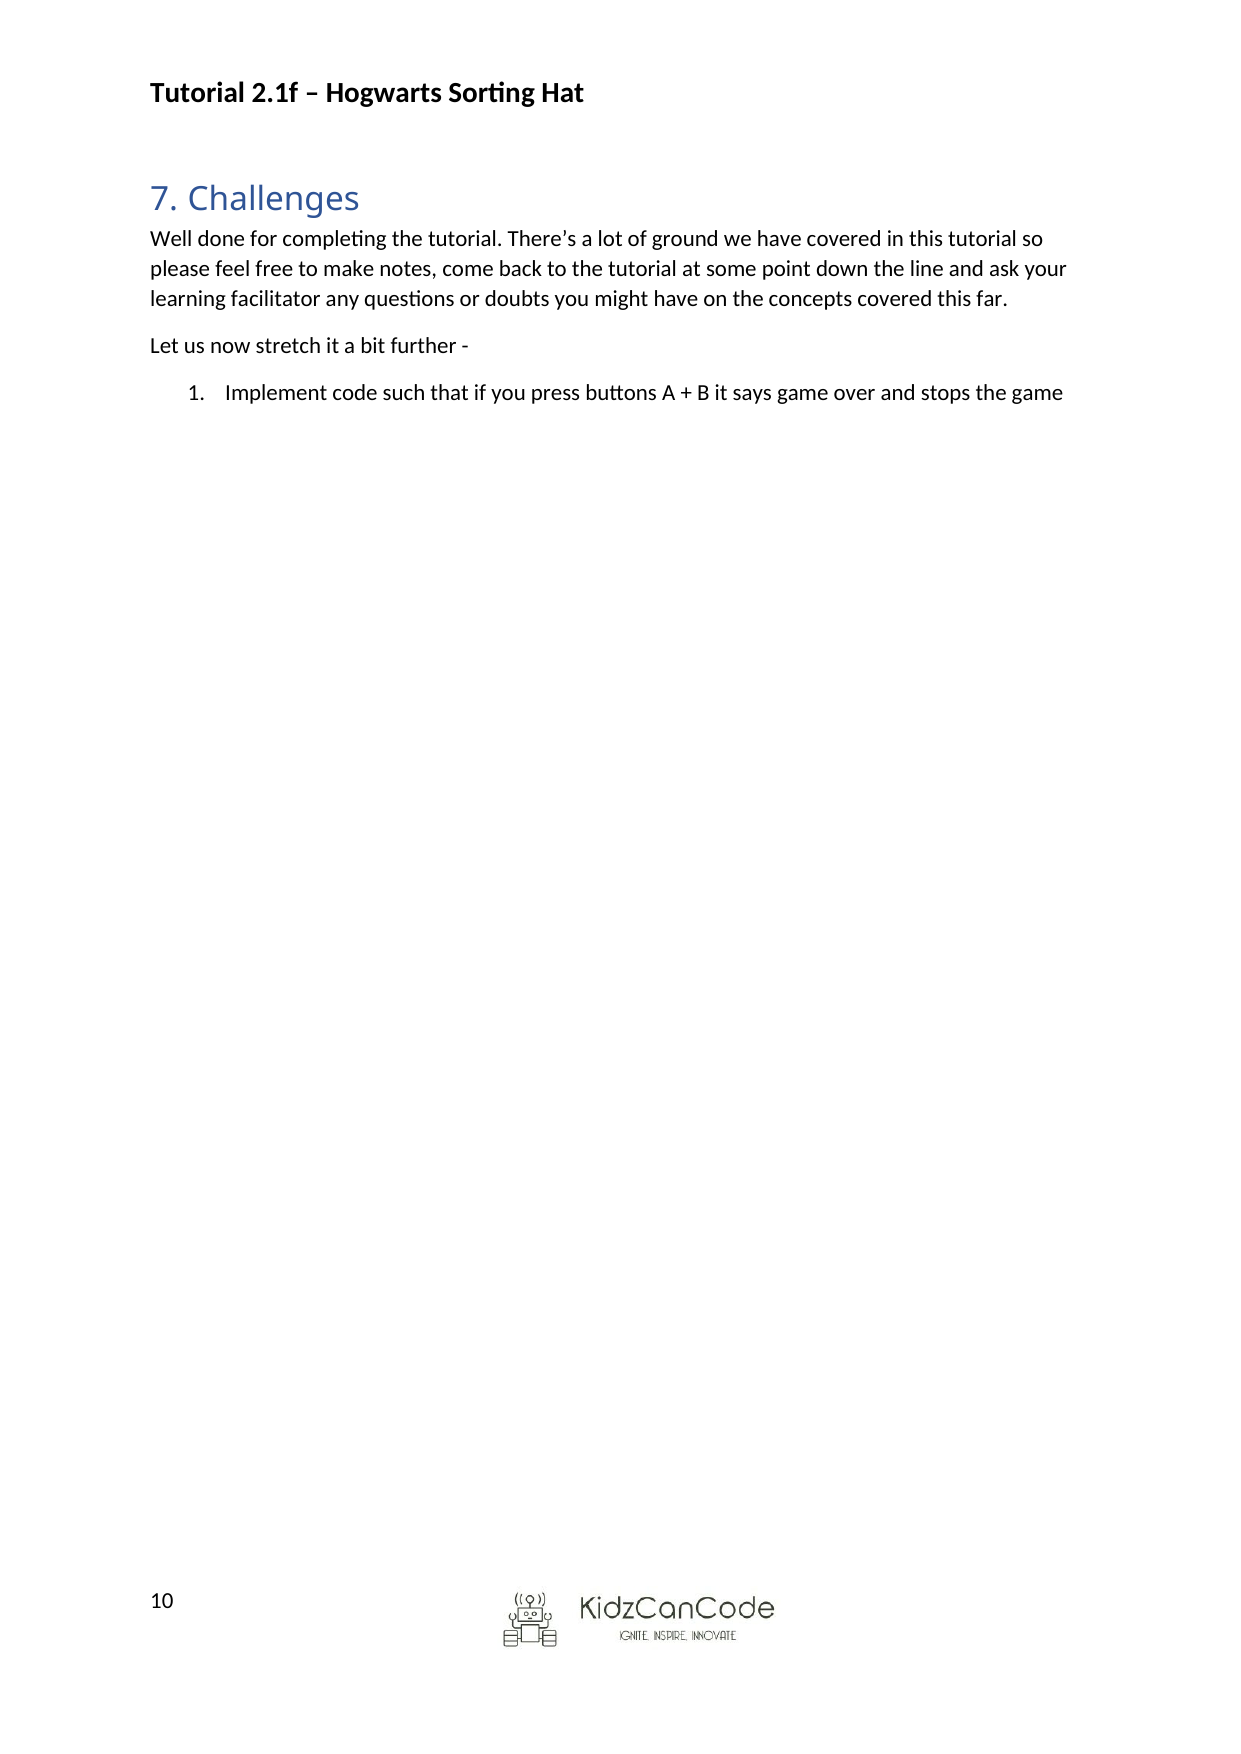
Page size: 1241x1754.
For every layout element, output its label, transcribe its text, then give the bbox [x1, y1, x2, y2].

picture [497, 1586, 781, 1653]
subtitle Challenges [150, 175, 1090, 220]
list Implement code such that if you press buttons A + B it says game over and stops the game [187, 378, 1090, 406]
text Let us now stretch it a bit further - [150, 331, 1090, 359]
text Well done for completing the tutorial. There’s a lot of ground we have covered in this tutorial so please feel free to make notes, come back to the tutorial at some point down the line and ask your learning facilitator any questions or doubts you might have on the concepts covered this far. [150, 224, 1090, 312]
